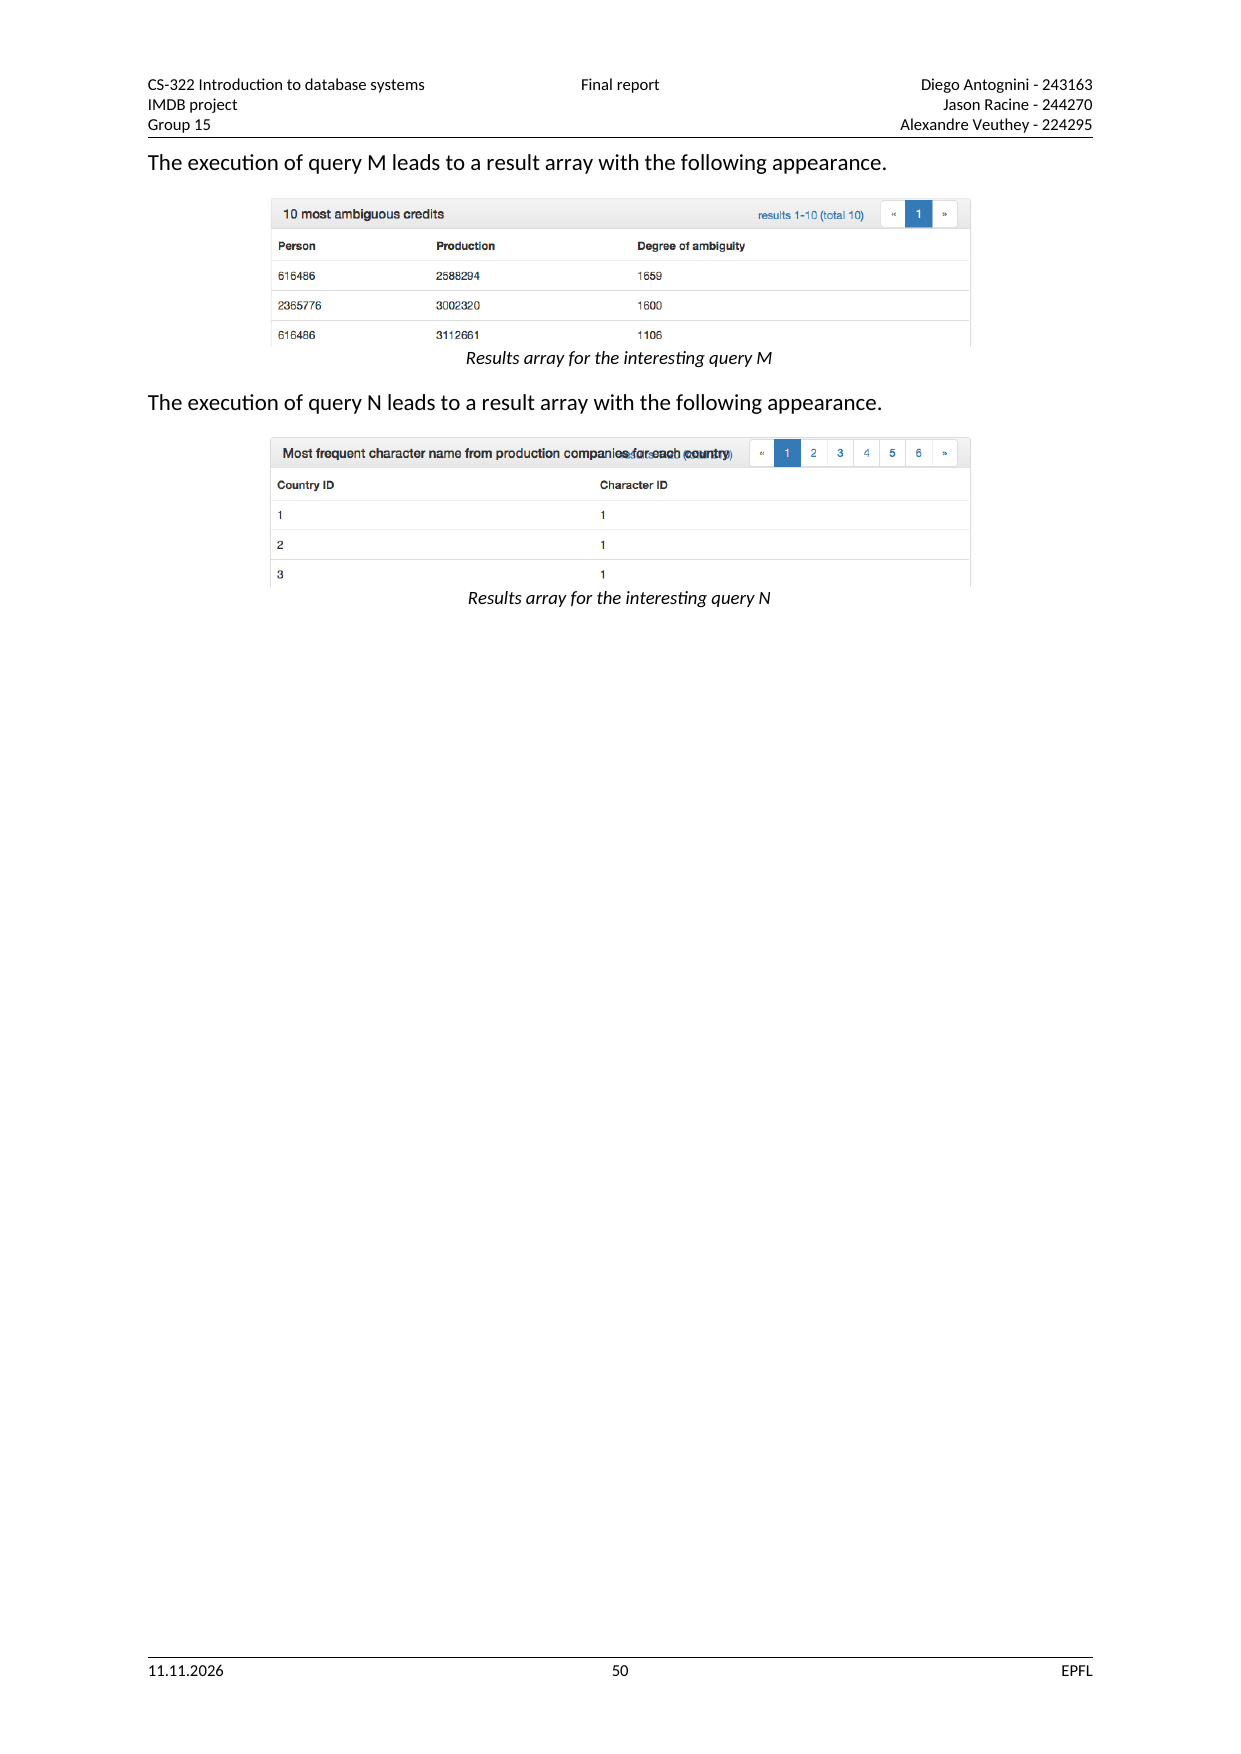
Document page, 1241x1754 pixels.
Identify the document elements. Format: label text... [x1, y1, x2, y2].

picture [267, 194, 973, 347]
picture [267, 434, 973, 587]
text The execution of query N leads to a result array with the following appearance. [148, 388, 1093, 416]
text Results array for the interesting query M [148, 346, 1093, 369]
text Results array for the interesting query N [148, 587, 1093, 609]
text The execution of query M leads to a result array with the following appearance. [148, 148, 1093, 176]
